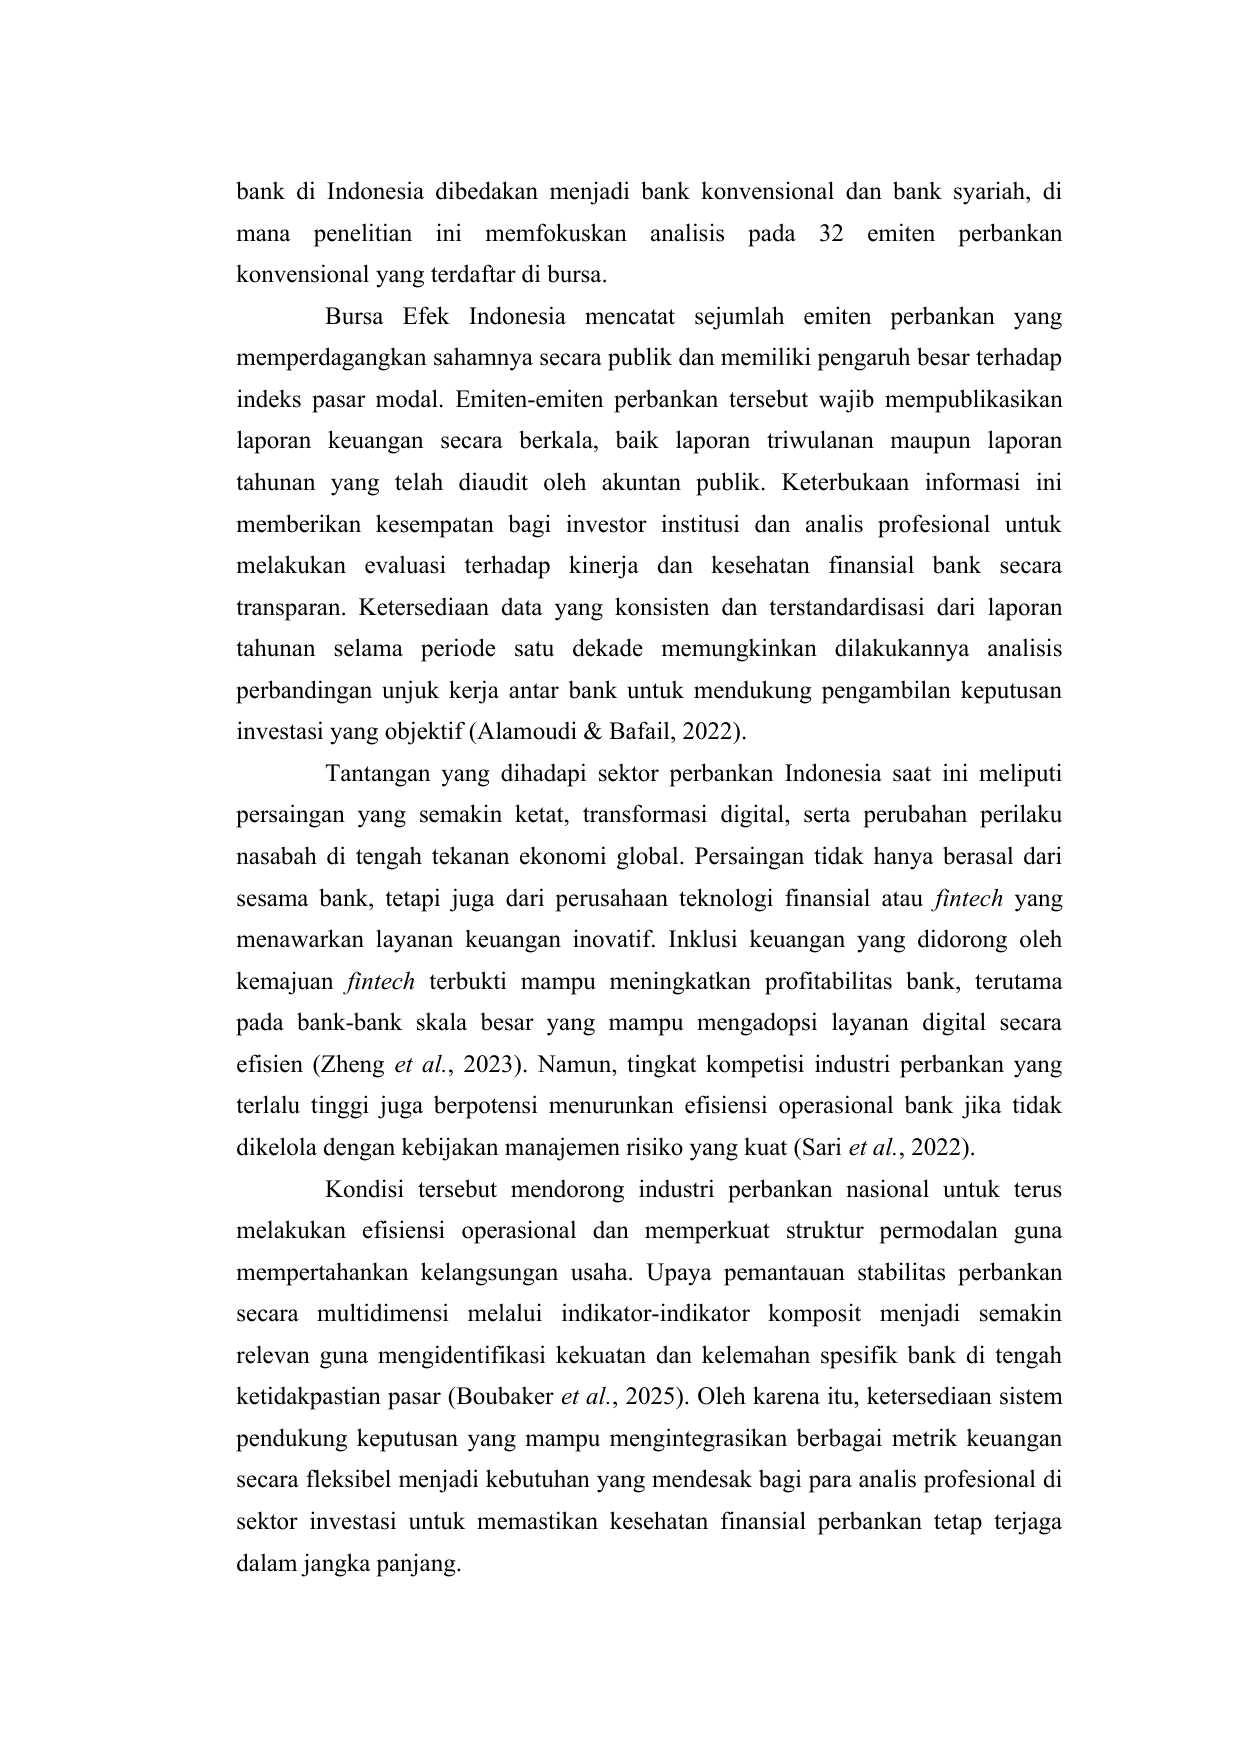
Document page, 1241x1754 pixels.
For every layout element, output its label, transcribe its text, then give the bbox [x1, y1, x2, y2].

text Kondisi tersebut mendorong industri perbankan nasional untuk terus melakukan efisiensi operasional dan memperkuat struktur permodalan guna mempertahankan kelangsungan usaha. Upaya pemantauan stabilitas perbankan secara multidimensi melalui indikator-indikator komposit menjadi semakin relevan guna mengidentifikasi kekuatan dan kelemahan spesifik bank di tengah ketidakpastian pasar (Boubaker et al., 2025). Oleh karena itu, ketersediaan sistem pendukung keputusan yang mampu mengintegrasikan berbagai metrik keuangan secara fleksibel menjadi kebutuhan yang mendesak bagi para analis profesional di sektor investasi untuk memastikan kesehatan finansial perbankan tetap terjaga dalam jangka panjang. [236, 1175, 1063, 1576]
text Bursa Efek Indonesia mencatat sejumlah emiten perbankan yang memperdagangkan sahamnya secara publik dan memiliki pengaruh besar terhadap indeks pasar modal. Emiten-emiten perbankan tersebut wajib mempublikasikan laporan keuangan secara berkala, baik laporan triwulanan maupun laporan tahunan yang telah diaudit oleh akuntan publik. Keterbukaan informasi ini memberikan kesempatan bagi investor institusi dan analis profesional untuk melakukan evaluasi terhadap kinerja dan kesehatan finansial bank secara transparan. Ketersediaan data yang konsisten dan terstandardisasi dari laporan tahunan selama periode satu dekade memungkinkan dilakukannya analisis perbandingan unjuk kerja antar bank untuk mendukung pengambilan keputusan investasi yang objektif (Alamoudi & Bafail, 2022). [236, 302, 1063, 745]
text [236, 177, 1063, 288]
text Tantangan yang dihadapi sektor perbankan Indonesia saat ini meliputi persaingan yang semakin ketat, transformasi digital, serta perubahan perilaku nasabah di tengah tekanan ekonomi global. Persaingan tidak hanya berasal dari sesama bank, tetapi juga dari perusahaan teknologi finansial atau fintech yang menawarkan layanan keuangan inovatif. Inklusi keuangan yang didorong oleh kemajuan fintech terbukti mampu meningkatkan profitabilitas bank, terutama pada bank-bank skala besar yang mampu mengadopsi layanan digital secara efisien (Zheng et al., 2023). Namun, tingkat kompetisi industri perbankan yang terlalu tinggi juga berpotensi menurunkan efisiensi operasional bank jika tidak dikelola dengan kebijakan manajemen risiko yang kuat (Sari et al., 2022). [236, 759, 1063, 1161]
